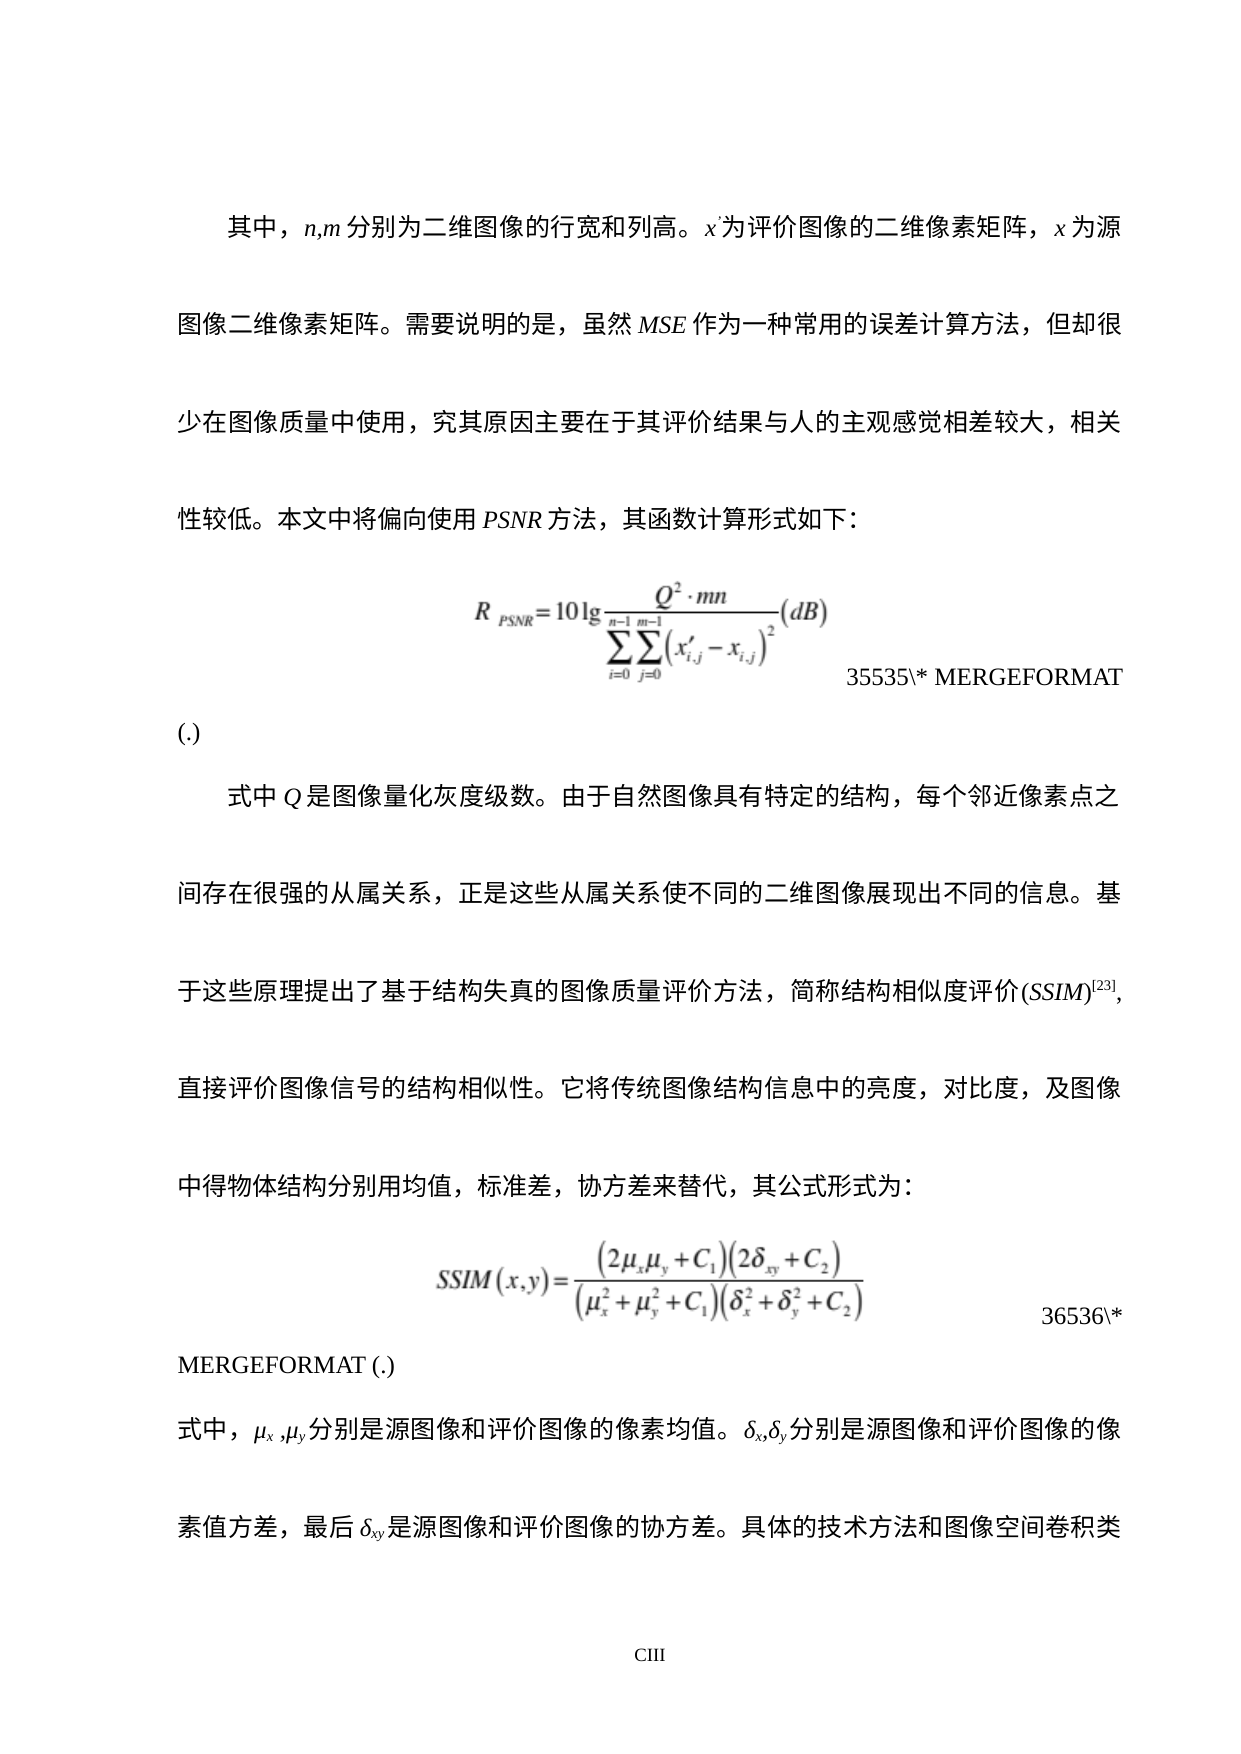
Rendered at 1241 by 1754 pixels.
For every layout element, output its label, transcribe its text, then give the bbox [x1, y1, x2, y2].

text 其中，n,m分别为二维图像的行宽和列高。x’为评价图像的二维像素矩阵，x为源图像二维像素矩阵。需要说明的是，虽然MSE作为一种常用的误差计算方法，但却很少在图像质量中使用，究其原因主要在于其评价结果与人的主观感觉相差较大，相关性较低。本文中将偏向使用PSNR方法，其函数计算形式如下： [177, 193, 1122, 550]
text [177, 1395, 1122, 1558]
text 式中Q是图像量化灰度级数。由于自然图像具有特定的结构，每个邻近像素点之间存在很强的从属关系，正是这些从属关系使不同的二维图像展现出不同的信息。基于这些原理提出了基于结构失真的图像质量评价方法，简称结构相似度评价(SSIM)[23], 直接评价图像信号的结构相似性。它将传统图像结构信息中的亮度，对比度，及图像中得物体结构分别用均值，标准差，协方差来替代，其公式形式为： [177, 762, 1122, 1217]
